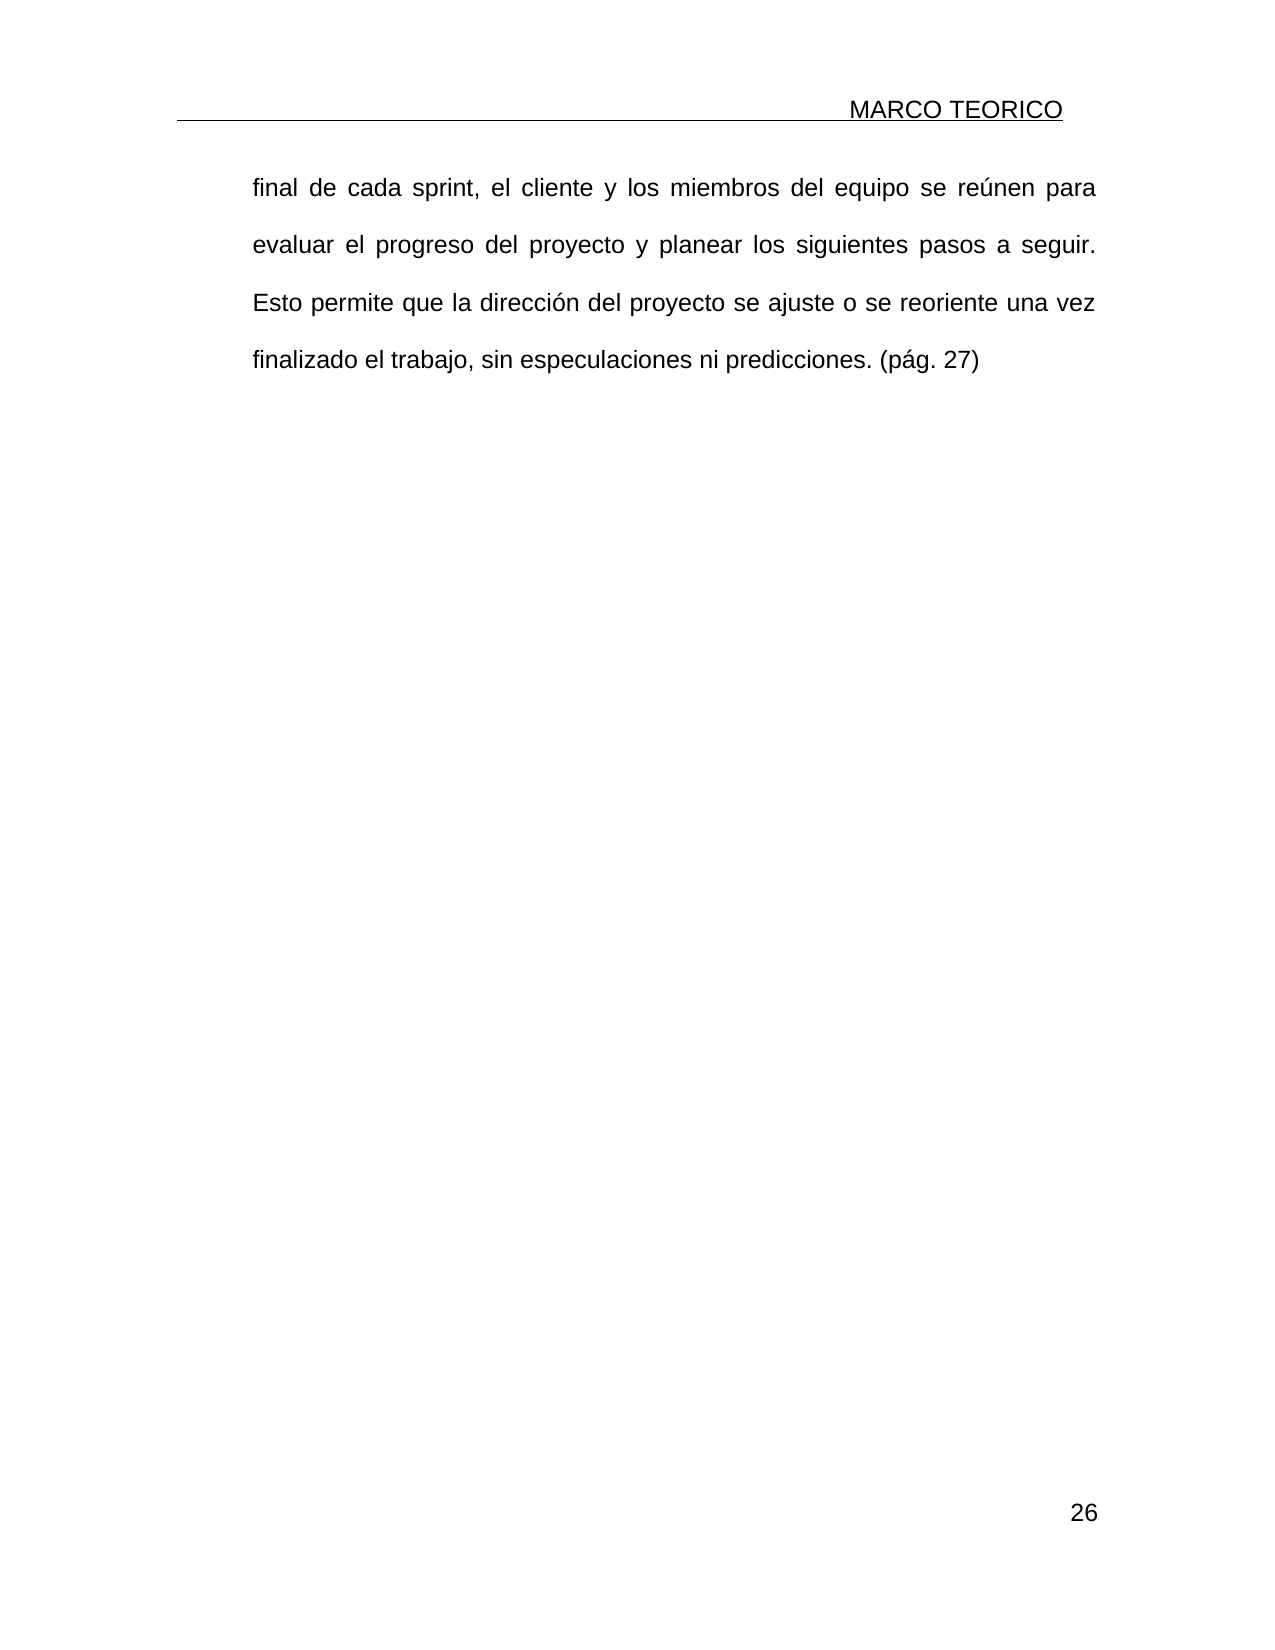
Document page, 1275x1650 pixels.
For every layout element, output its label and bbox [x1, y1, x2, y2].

text [252, 173, 1098, 374]
